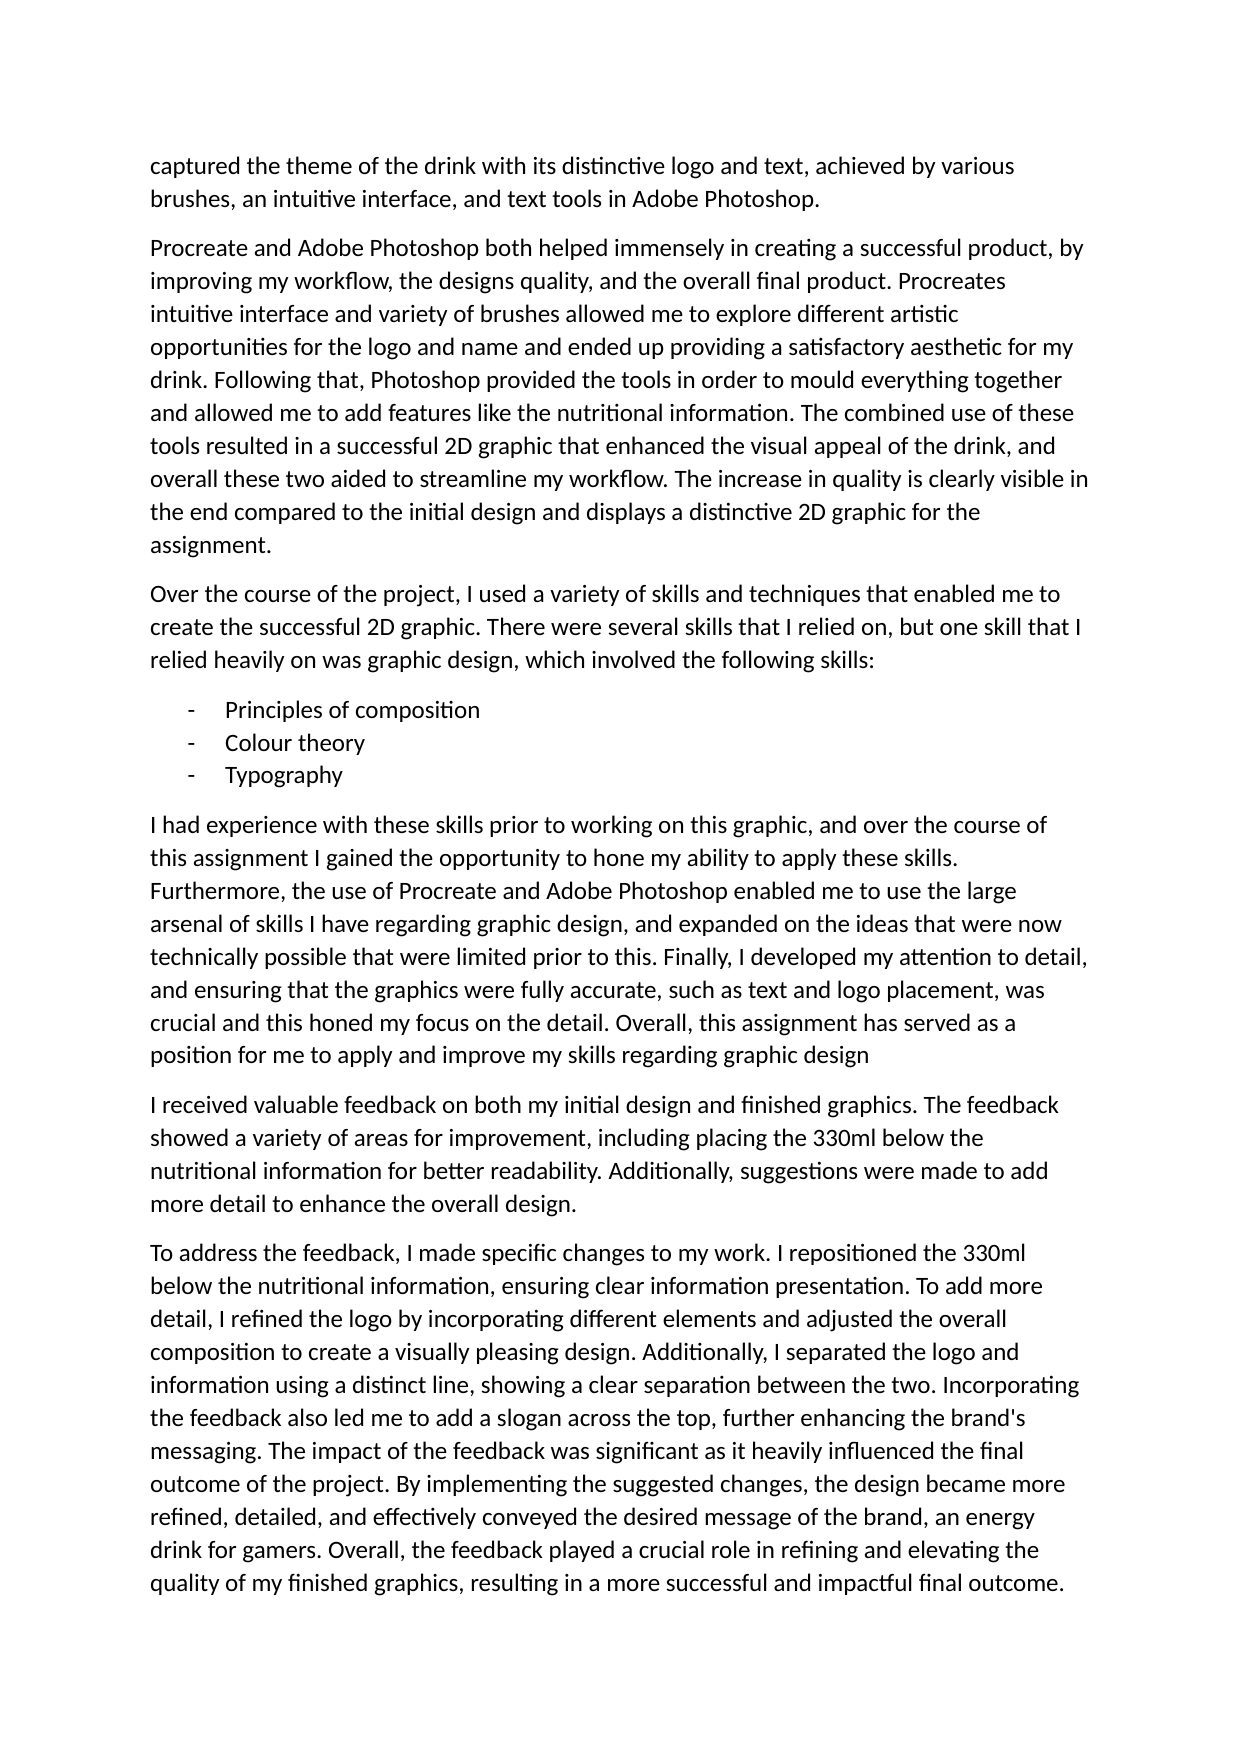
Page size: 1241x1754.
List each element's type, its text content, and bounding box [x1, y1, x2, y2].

list Typography [187, 759, 1090, 790]
list Principles of composition [187, 694, 1090, 724]
text Procreate and Adobe Photoshop both helped immensely in creating a successful product, by improving my workflow, the designs quality, and the overall final product. Procreates intuitive interface and variety of brushes allowed me to explore different artistic opportunities for the logo and name and ended up providing a satisfactory aesthetic for my drink. Following that, Photoshop provided the tools in order to mould everything together and allowed me to add features like the nutritional information. The combined use of these tools resulted in a successful 2D graphic that enhanced the visual appeal of the drink, and overall these two aided to streamline my workflow. The increase in quality is clearly visible in the end compared to the initial design and displays a distinctive 2D graphic for the assignment. [150, 232, 1090, 559]
list Colour theory [187, 727, 1090, 757]
text I had experience with these skills prior to working on this graphic, and over the course of this assignment I gained the opportunity to hone my ability to apply these skills. Furthermore, the use of Procreate and Adobe Photoshop enabled me to use the large arsenal of skills I have regarding graphic design, and expanded on the ideas that were now technically possible that were limited prior to this. Finally, I developed my attention to detail, and ensuring that the graphics were fully accurate, such as text and logo placement, was crucial and this honed my focus on the detail. Overall, this assignment has served as a position for me to apply and improve my skills regarding graphic design [150, 809, 1090, 1070]
text I received valuable feedback on both my initial design and finished graphics. The feedback showed a variety of areas for improvement, including placing the 330ml below the nutritional information for better readability. Additionally, suggestions were made to add more detail to enhance the overall design. [150, 1089, 1090, 1218]
text Over the course of the project, I used a variety of skills and techniques that enabled me to create the successful 2D graphic. There were several skills that I relied on, but one skill that I relied heavily on was graphic design, which involved the following skills: [150, 578, 1090, 675]
text To address the feedback, I made specific changes to my work. I repositioned the 330ml below the nutritional information, ensuring clear information presentation. To add more detail, I refined the logo by incorporating different elements and adjusted the overall composition to create a visually pleasing design. Additionally, I separated the logo and information using a distinct line, showing a clear separation between the two. Incorporating the feedback also led me to add a slogan across the top, further enhancing the brand's messaging. The impact of the feedback was significant as it heavily influenced the final outcome of the project. By implementing the suggested changes, the design became more refined, detailed, and effectively conveyed the desired message of the brand, an energy drink for gamers. Overall, the feedback played a crucial role in refining and elevating the quality of my finished graphics, resulting in a more successful and impactful final outcome. [150, 1237, 1090, 1597]
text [150, 150, 1090, 213]
